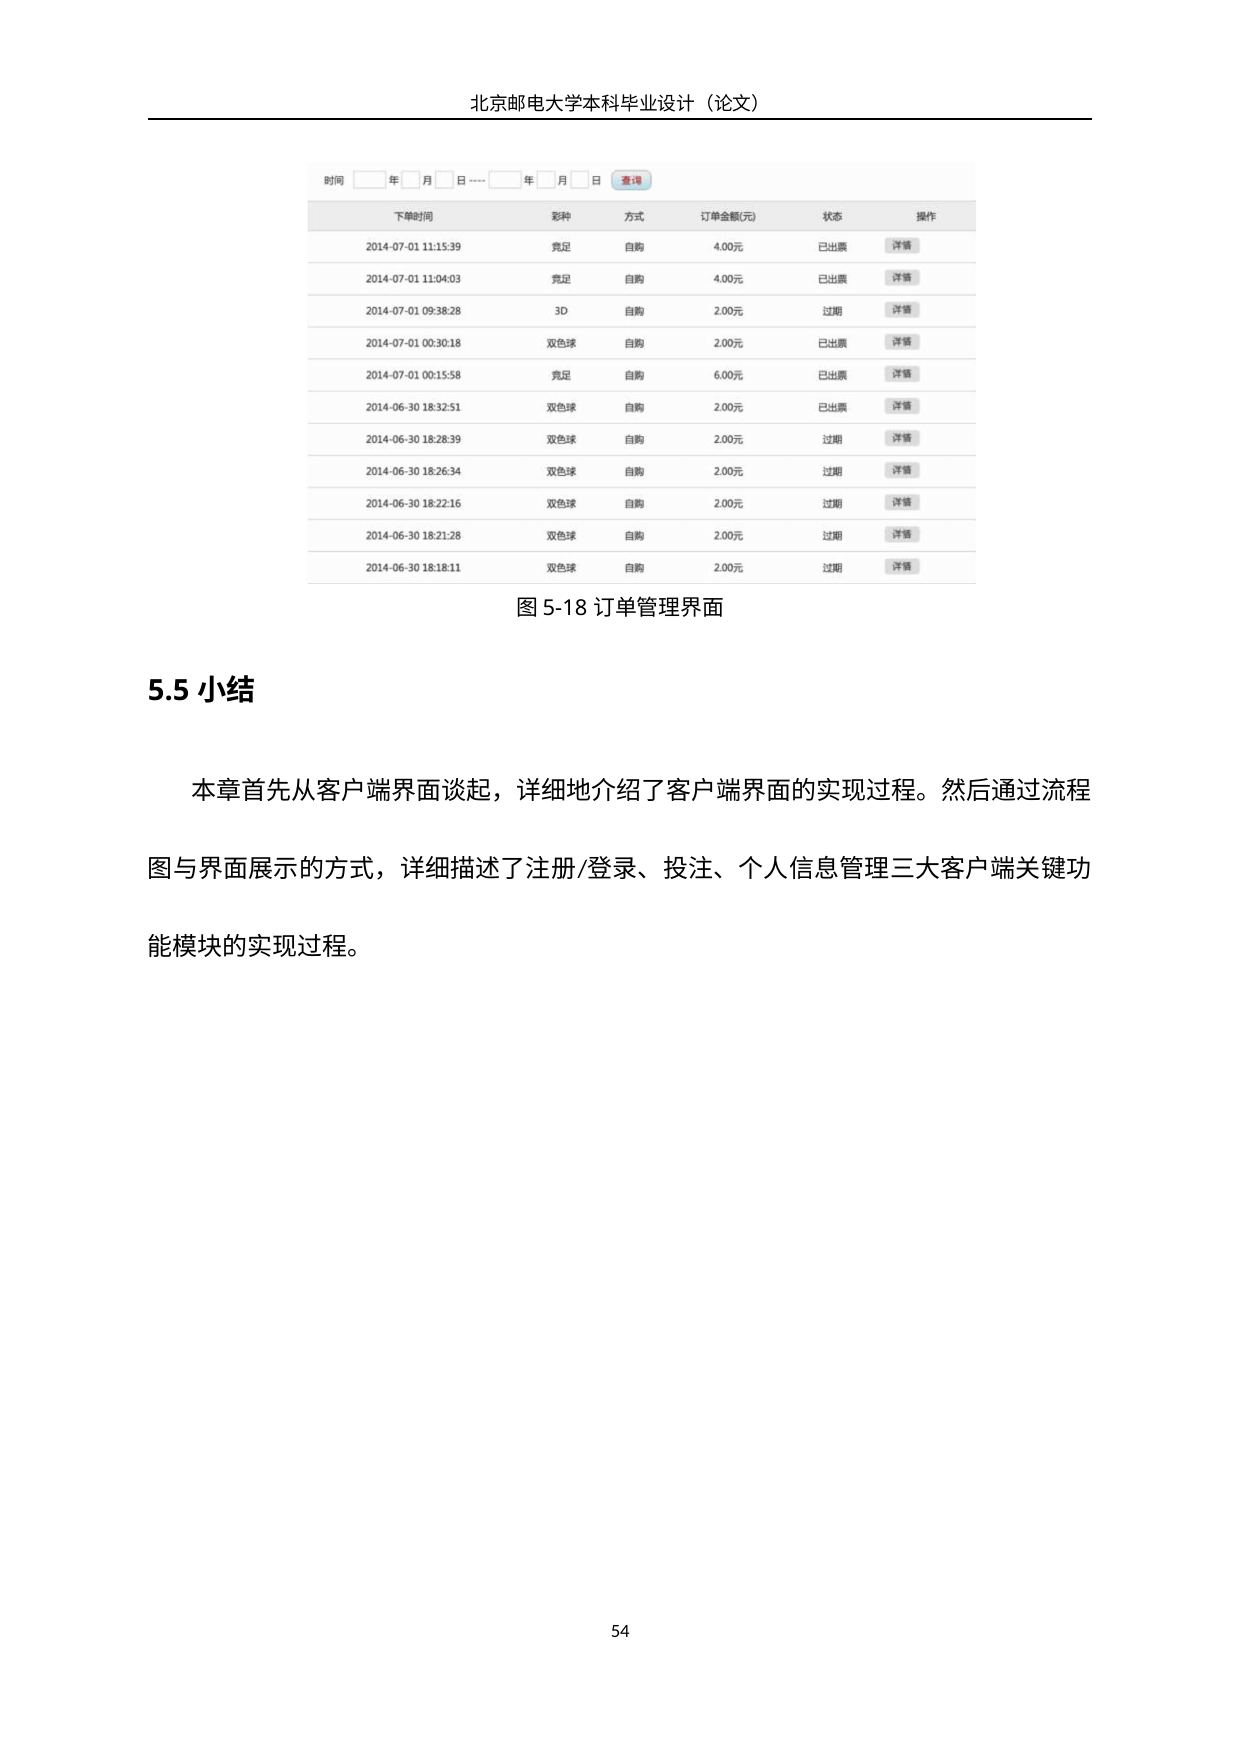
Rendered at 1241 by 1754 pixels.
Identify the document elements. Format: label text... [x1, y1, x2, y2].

text 图5-18 订单管理界面 [148, 590, 1092, 622]
picture [307, 162, 977, 584]
subtitle 5.5 小结 [148, 656, 1092, 721]
text 本章首先从客户端界面谈起，详细地介绍了客户端界面的实现过程。然后通过流程图与界面展示的方式，详细描述了注册/登录、投注、个人信息管理三大客户端关键功能模块的实现过程。 [148, 756, 1092, 977]
